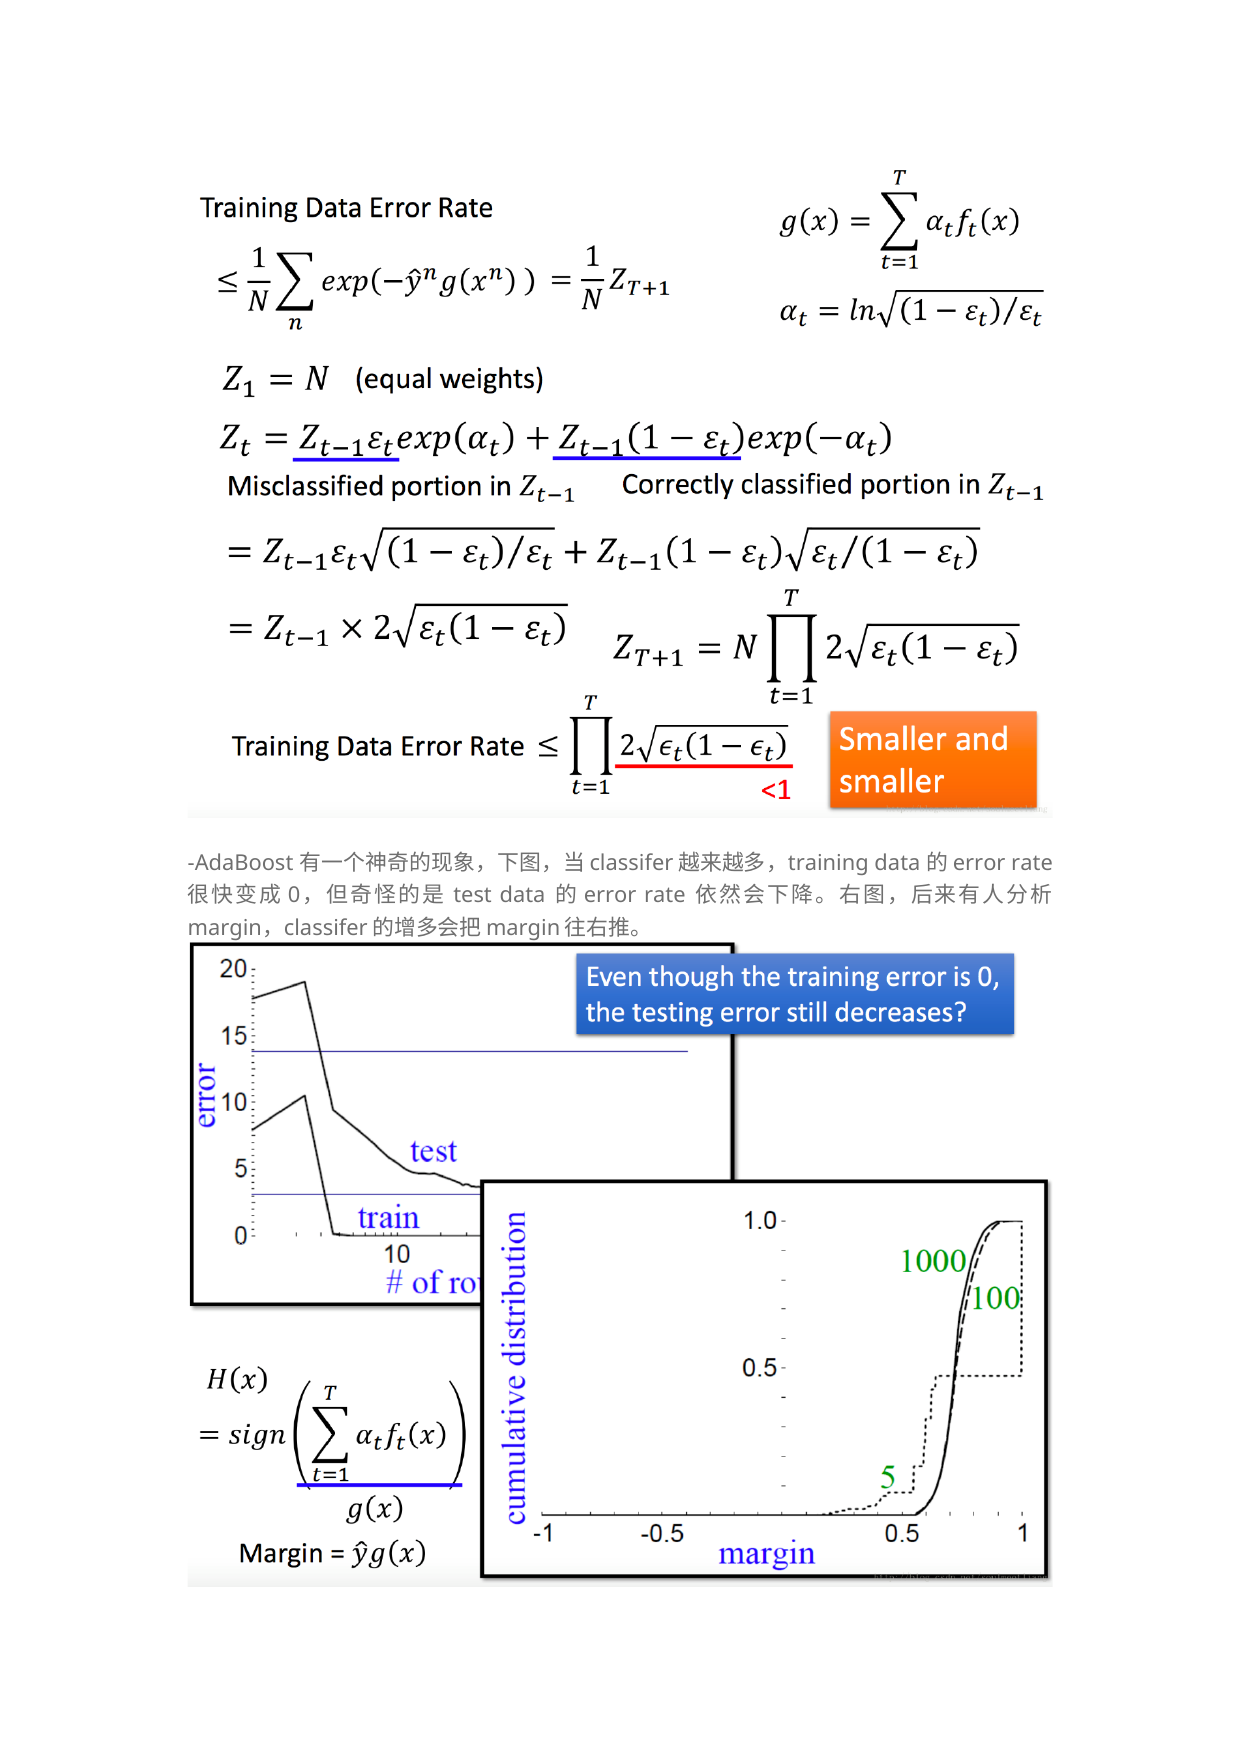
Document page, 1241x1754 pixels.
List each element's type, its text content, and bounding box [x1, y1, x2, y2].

text -AdaBoost 有一个神奇的现象，下图，当classifer越来越多，training data 的error rate 很快变成0，但奇怪的是 test data 的error rate 依然会下降。右图，后来有人分析margin，classifer的增多会把margin往右推。 [187, 818, 1053, 942]
picture [187, 942, 1053, 1587]
picture [187, 162, 1053, 818]
